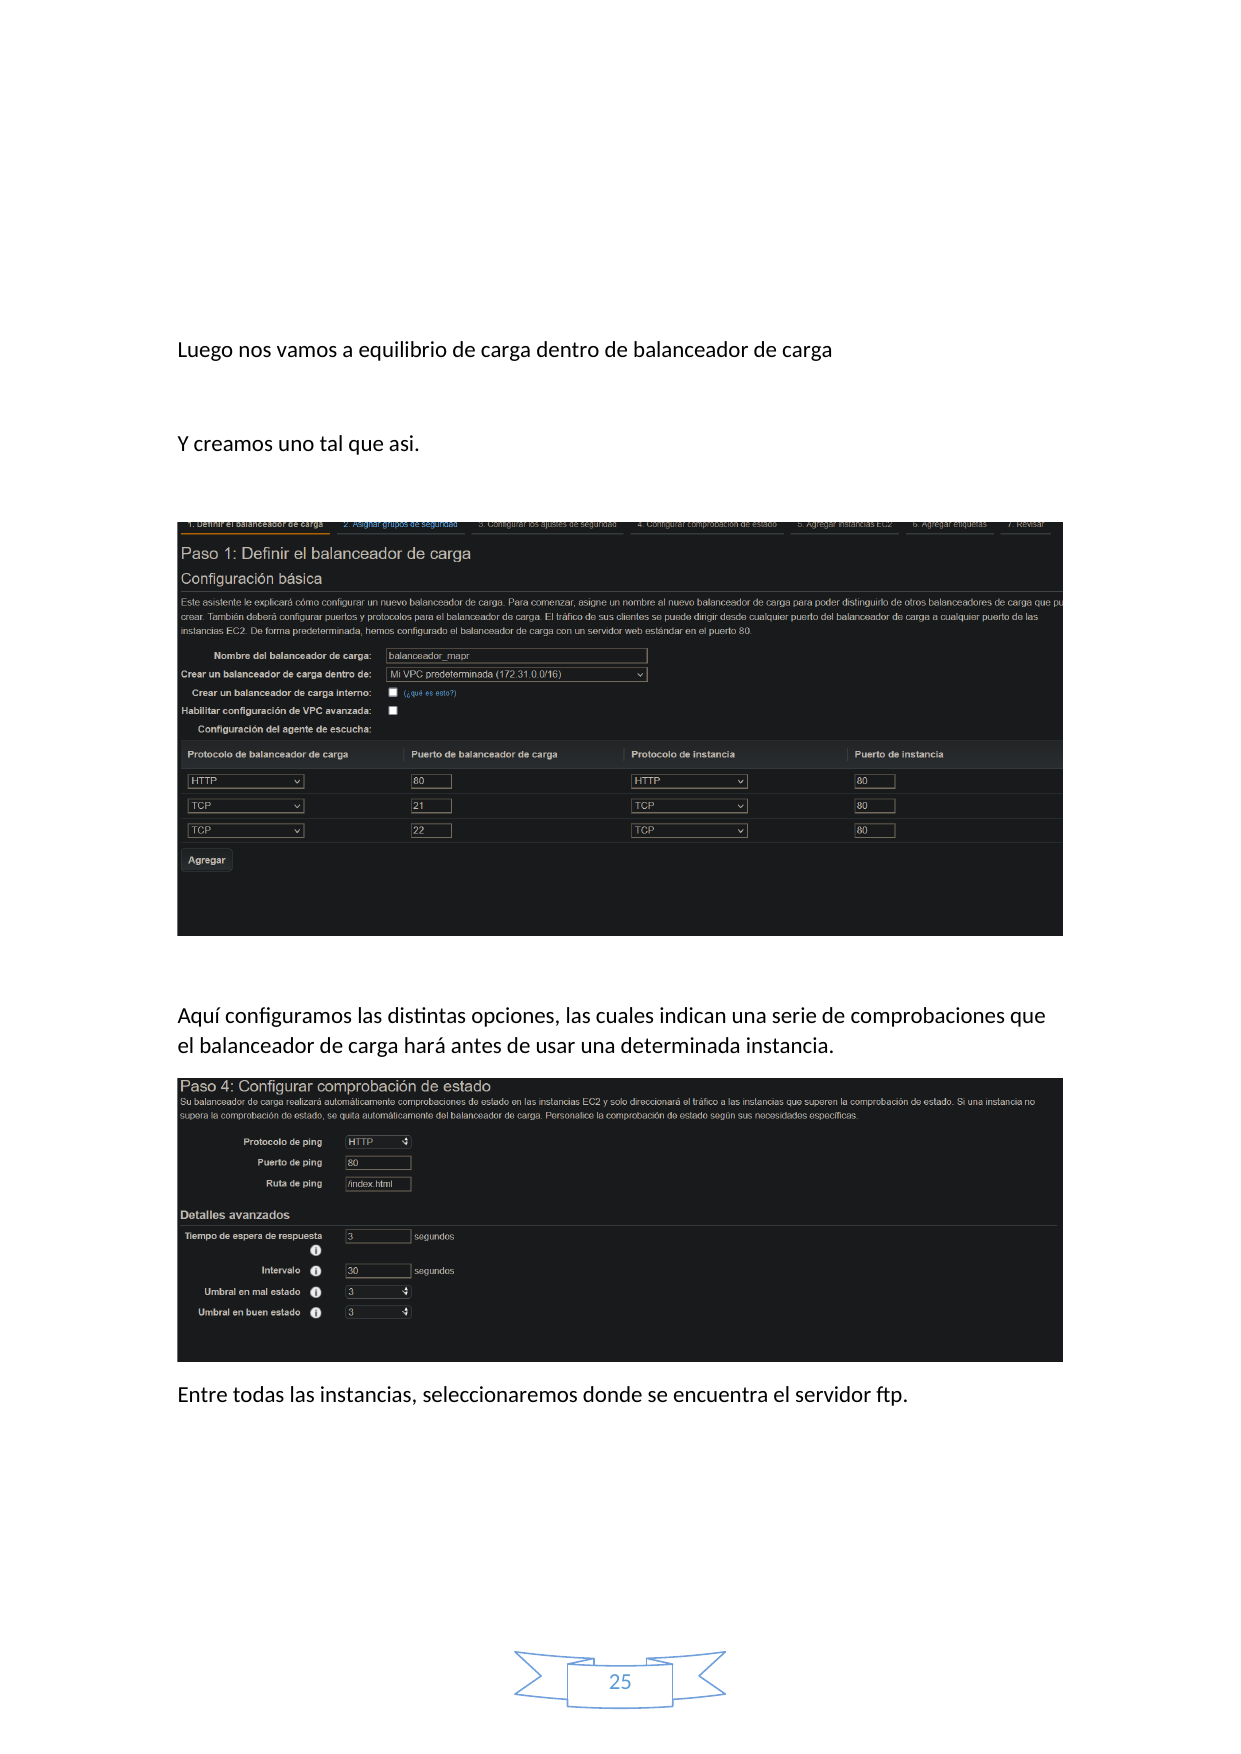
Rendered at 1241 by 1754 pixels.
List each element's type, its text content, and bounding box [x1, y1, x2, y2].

text Entre todas las instancias, seleccionaremos donde se encuentra el servidor ftp. [177, 1380, 1063, 1408]
text Aquí configuramos las distintas opciones, las cuales indican una serie de comprobaciones que el balanceador de carga hará antes de usar una determinada instancia. [177, 1001, 1063, 1060]
picture [177, 522, 1063, 936]
text Luego nos vamos a equilibrio de carga dentro de balanceador de carga [177, 335, 1063, 363]
picture [177, 1078, 1063, 1362]
text Y creamos uno tal que asi. [177, 429, 1063, 457]
